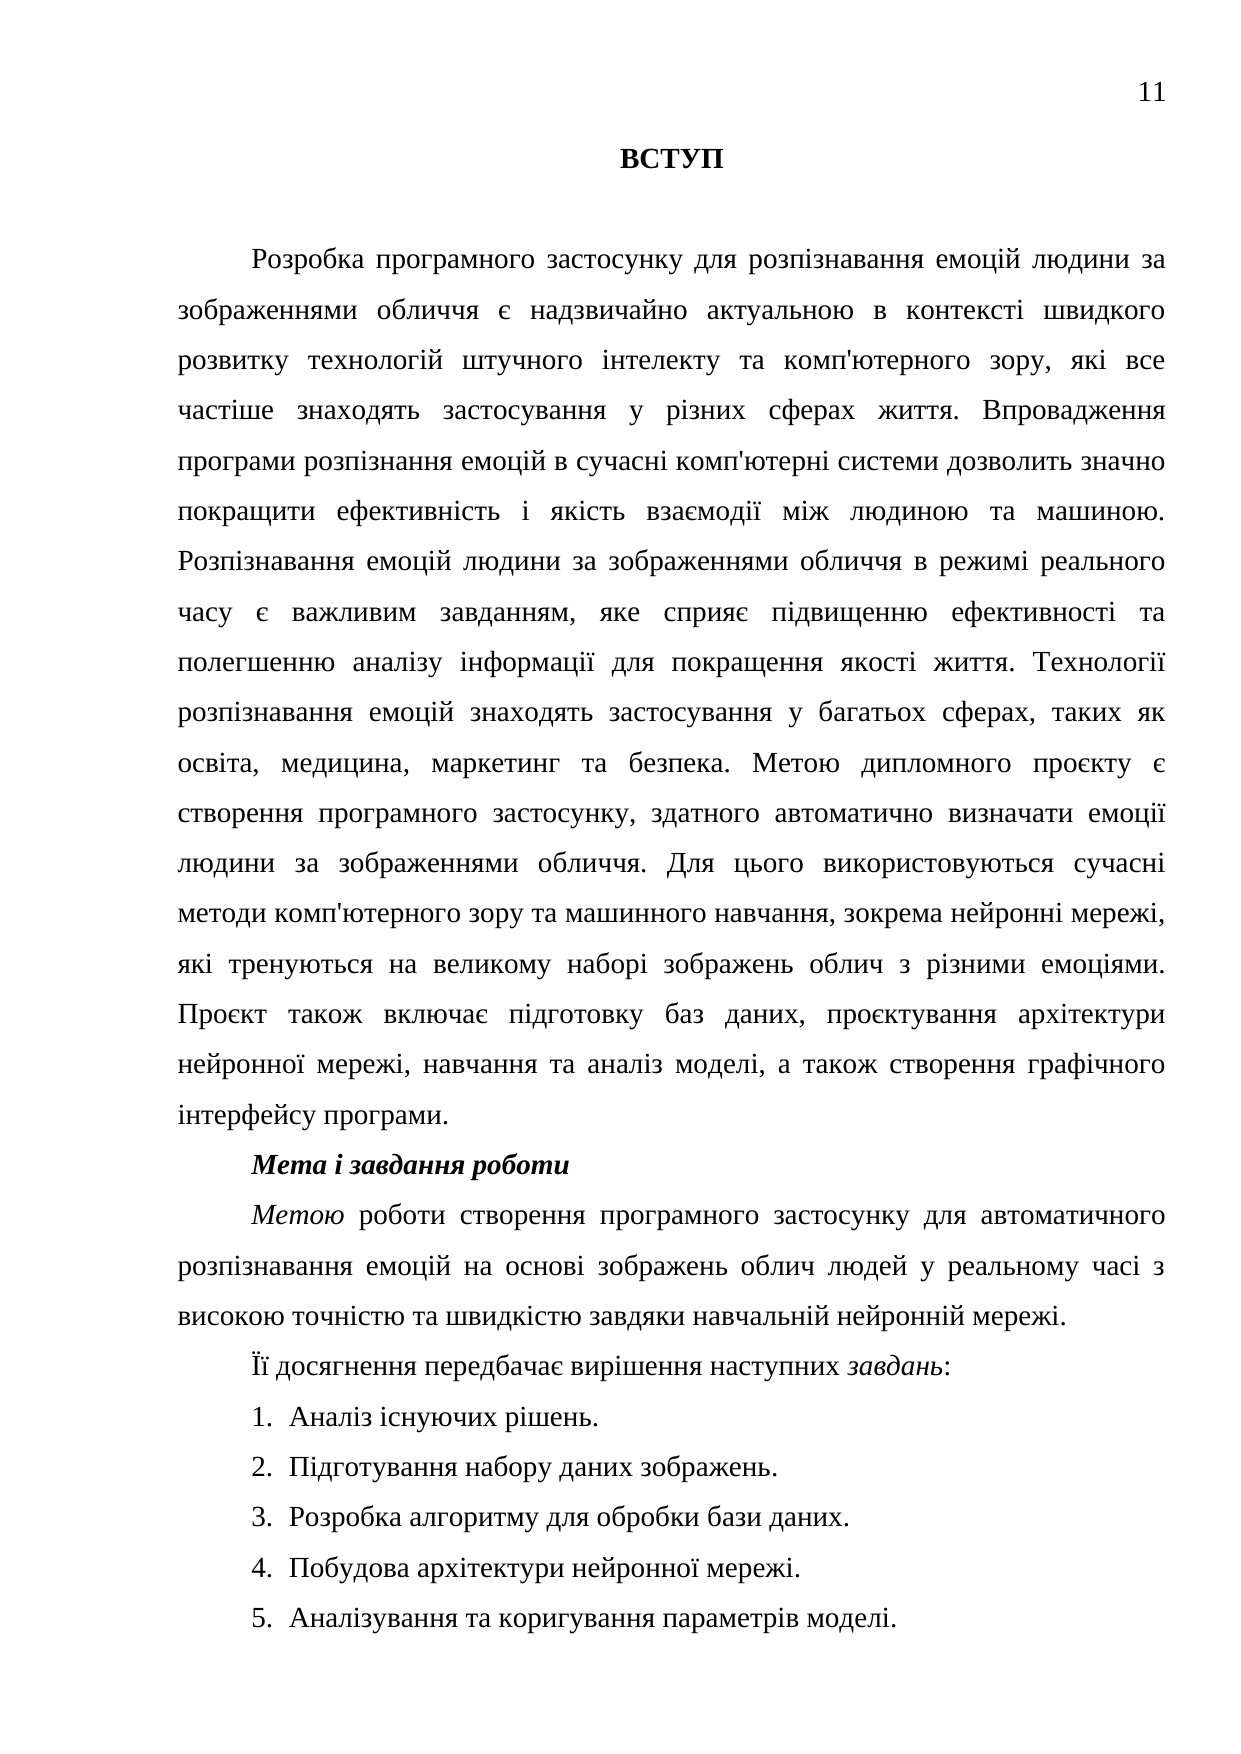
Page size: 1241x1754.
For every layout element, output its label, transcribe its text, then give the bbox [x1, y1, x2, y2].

list Розробка алгоритму для обробки бази даних. [251, 1499, 1166, 1533]
text Її досягнення передбачає вирішення наступних завдань: [177, 1348, 1166, 1382]
list Побудова архітектури нейронної мережі. [251, 1550, 1166, 1583]
list Аналізування та коригування параметрів моделі. [251, 1600, 1166, 1633]
list Підготування набору даних зображень. [251, 1449, 1166, 1483]
text Розробка програмного застосунку для розпізнавання емоцій людини за зображеннями обличчя є надзвичайно актуальною в контексті швидкого розвитку технологій штучного інтелекту та комп'ютерного зору, які все частіше знаходять застосування у різних сферах життя. Впровадження програми розпізнання емоцій в сучасні комп'ютерні системи дозволить значно покращити ефективність і якість взаємодії між людиною та машиною. Розпізнавання емоцій людини за зображеннями обличчя в режимі реального часу є важливим завданням, яке сприяє підвищенню ефективності та полегшенню аналізу інформації для покращення якості життя. Технології розпізнавання емоцій знаходять застосування у багатьох сферах, таких як освіта, медицина, маркетинг та безпека. Метою дипломного проєкту є створення програмного застосунку, здатного автоматично визначати емоції людини за зображеннями обличчя. Для цього використовуються сучасні методи комп'ютерного зору та машинного навчання, зокрема нейронні мережі, які тренуються на великому наборі зображень облич з різними емоціями. Проєкт також включає підготовку баз даних, проєктування архітектури нейронної мережі, навчання та аналіз моделі, а також створення графічного інтерфейсу програми. [177, 242, 1166, 1130]
text Метою роботи створення програмного застосунку для автоматичного розпізнавання емоцій на основі зображень облич людей у реальному часі з високою точністю та швидкістю завдяки навчальній нейронній мережі. [177, 1197, 1166, 1332]
text Мета і завдання роботи [177, 1147, 1166, 1181]
subtitle ВСТУП [177, 141, 1166, 174]
list Аналіз існуючих рішень. [251, 1399, 1166, 1432]
